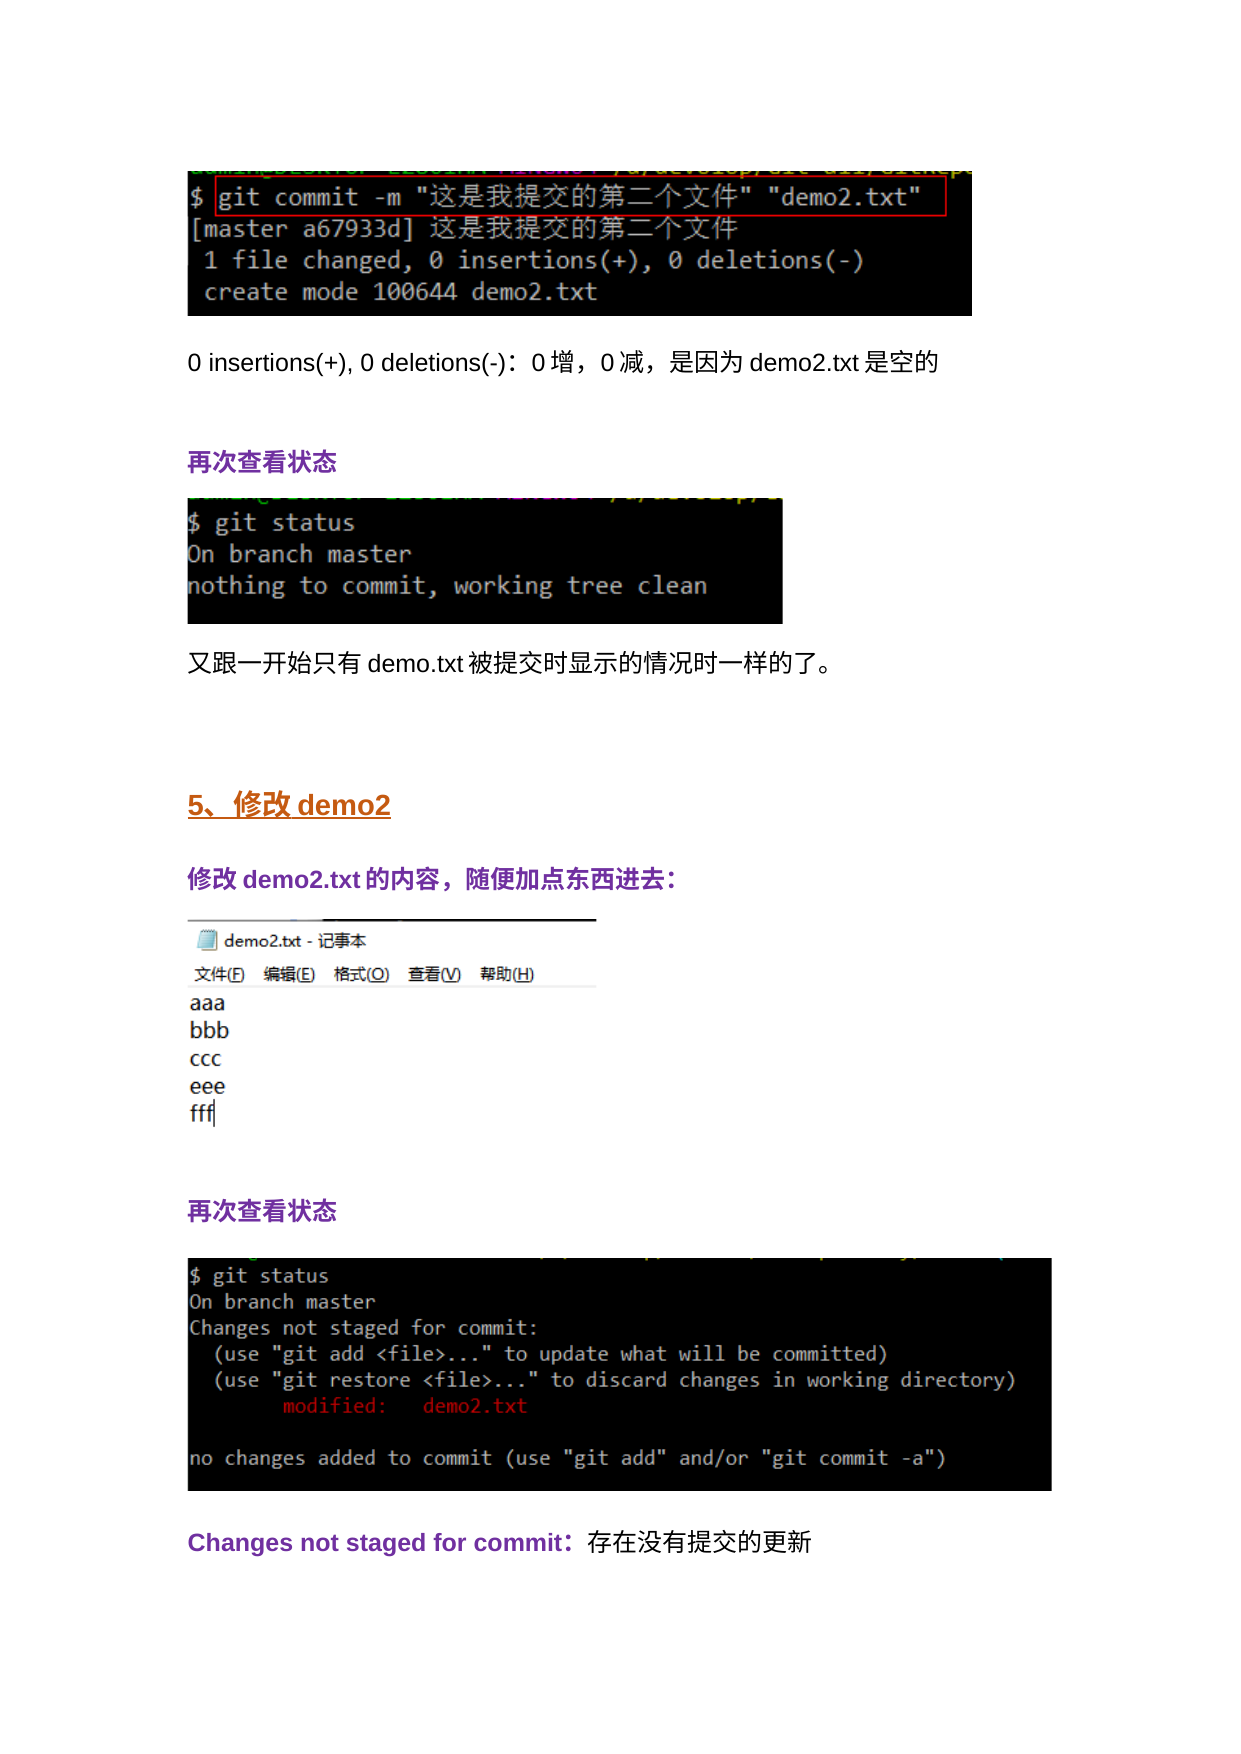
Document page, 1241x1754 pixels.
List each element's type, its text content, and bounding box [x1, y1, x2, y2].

picture [187, 1258, 1052, 1491]
text Changes not staged for commit：存在没有提交的更新 [187, 1508, 1053, 1573]
picture [187, 498, 783, 624]
text 修改demo2.txt的内容，随便加点东西进去： [187, 845, 1053, 910]
subtitle 5、修改demo2 [187, 770, 1053, 835]
text 再次查看状态 [187, 1177, 1053, 1242]
picture [187, 919, 597, 1135]
text 再次查看状态 [187, 396, 1053, 493]
text 0 insertions(+), 0 deletions(-)：0增，0减，是因为demo2.txt是空的 [187, 328, 1053, 393]
text 又跟一开始只有demo.txt被提交时显示的情况时一样的了。 [187, 629, 1053, 694]
picture [187, 171, 972, 316]
